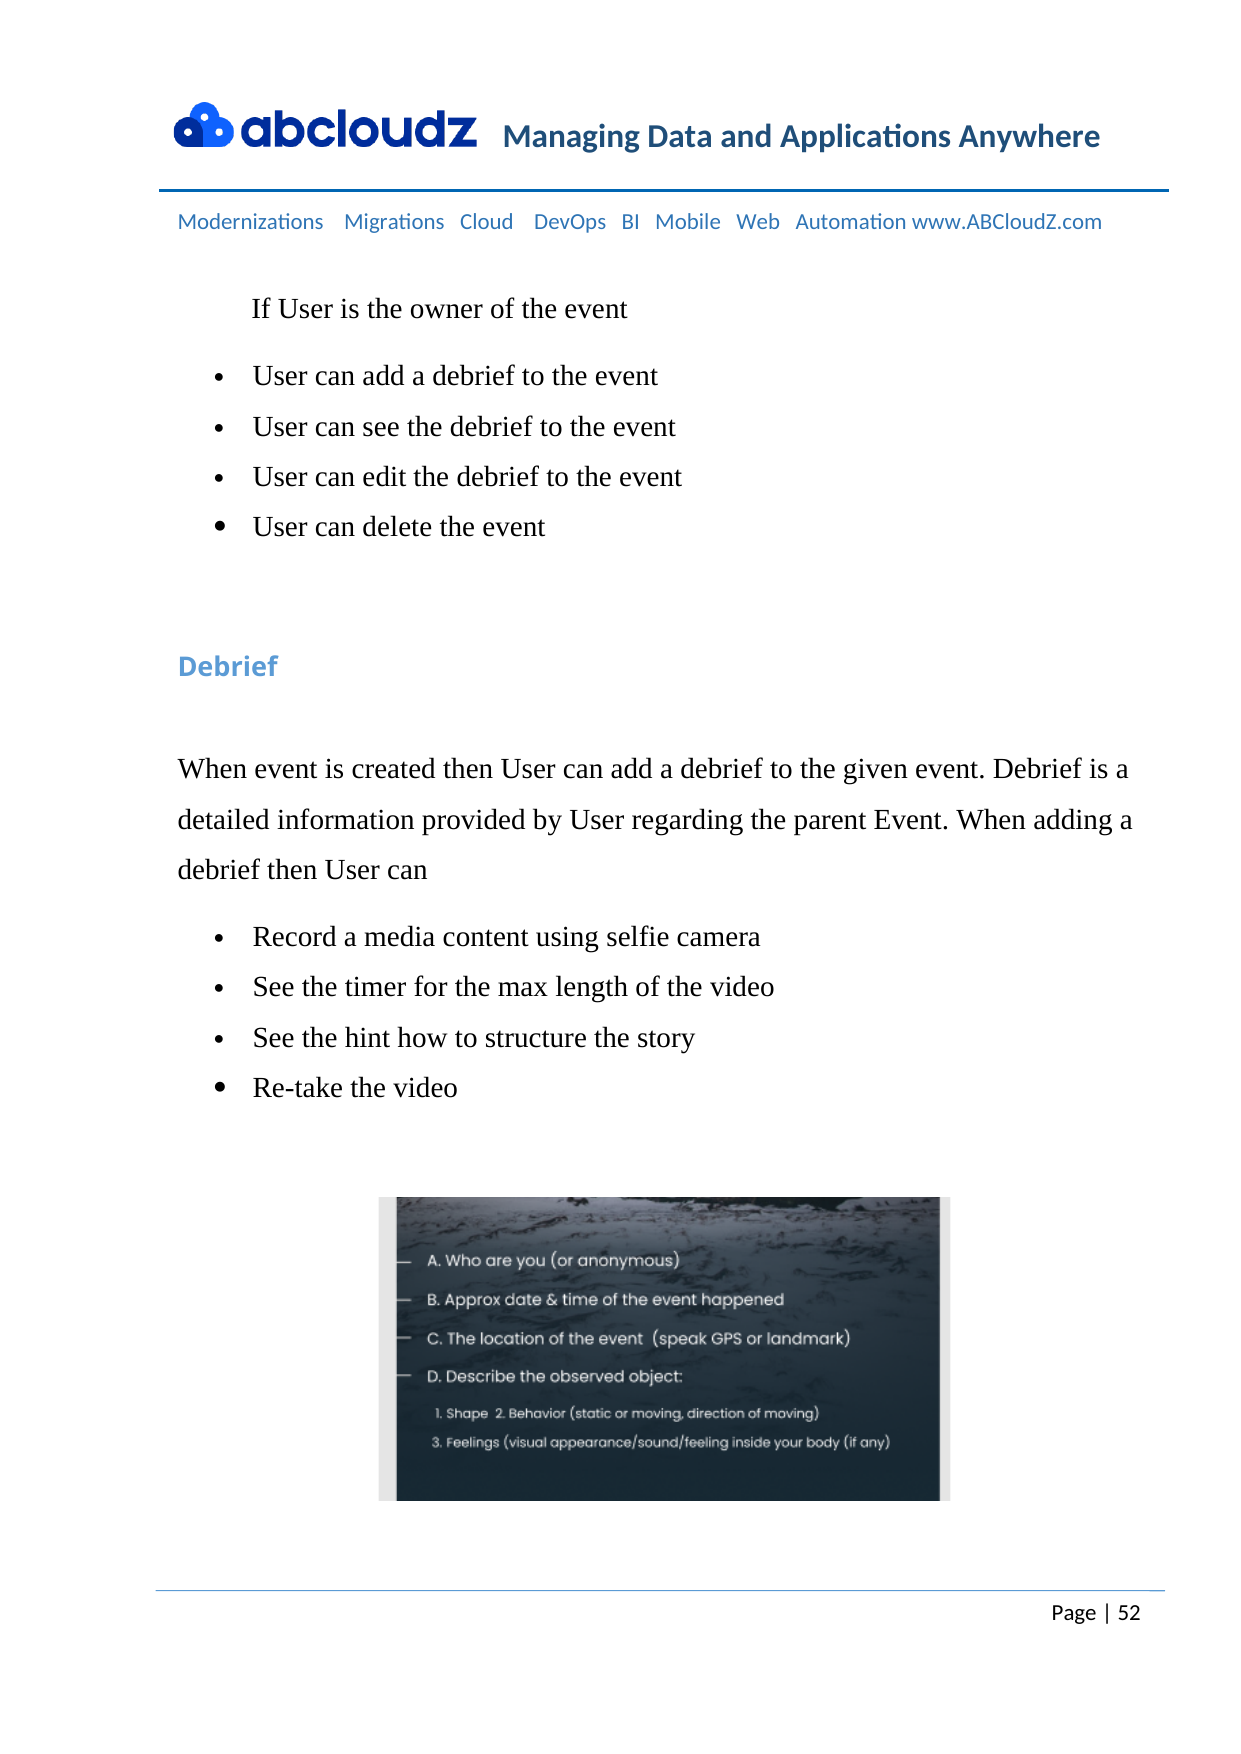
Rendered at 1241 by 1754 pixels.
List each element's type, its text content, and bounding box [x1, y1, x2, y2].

picture [173, 102, 477, 147]
list User can delete the event [215, 509, 1152, 543]
text When event is created then User can add a debrief to the given event. Debrief is a detailed information provided by User regarding the parent Event. When adding a debrief then User can [177, 752, 1152, 886]
list See the hint how to structure the story [215, 1020, 1152, 1053]
list See the timer for the max length of the video [215, 969, 1152, 1003]
list Re-take the video [215, 1070, 1152, 1104]
list User can edit the debrief to the event [215, 459, 1152, 493]
text If User is the owner of the event [177, 292, 1152, 325]
list Record a media content using selfie camera [215, 919, 1152, 953]
list User can add a debrief to the event [215, 358, 1152, 392]
subtitle Debrief [177, 648, 1152, 684]
list User can see the debrief to the event [215, 409, 1152, 442]
